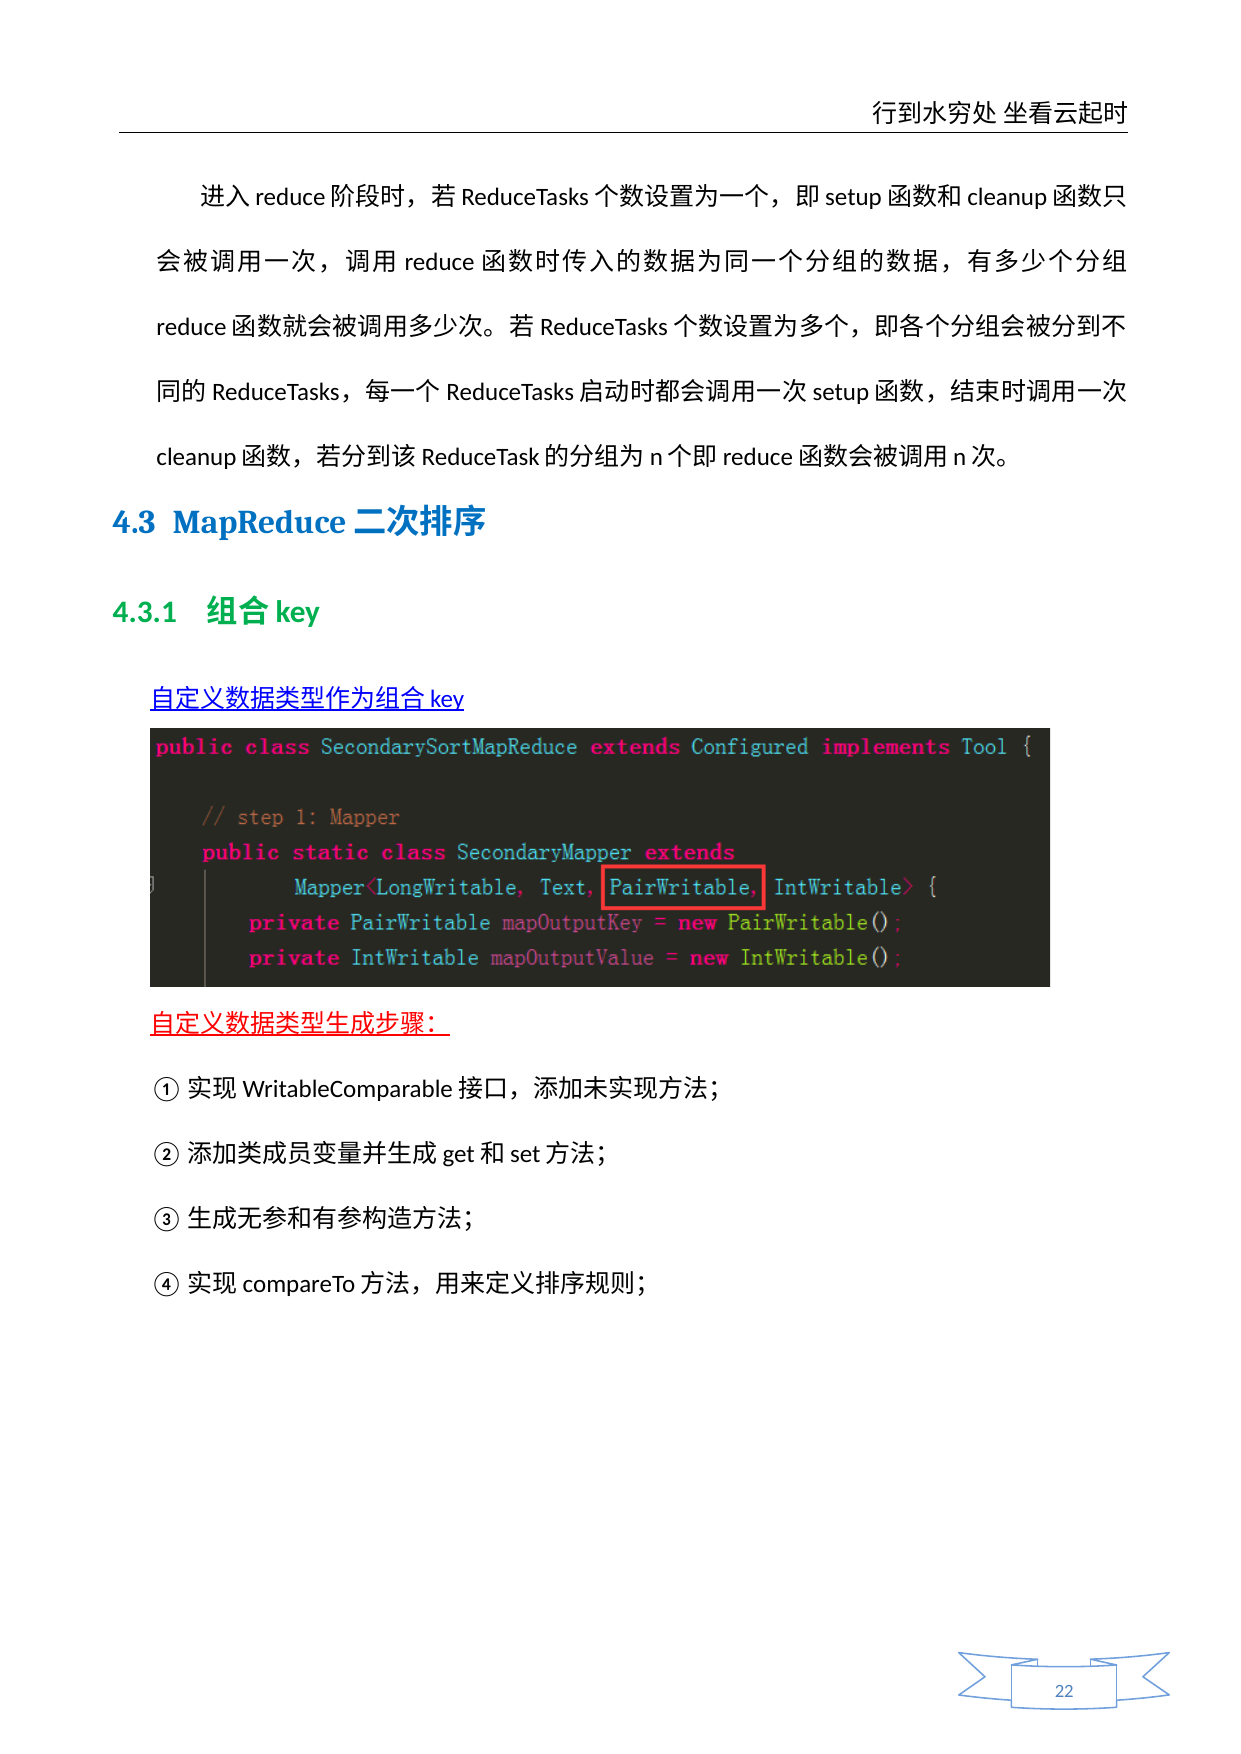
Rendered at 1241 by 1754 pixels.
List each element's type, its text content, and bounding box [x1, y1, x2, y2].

subtitle 组合key [112, 576, 1128, 641]
list 实现WritableComparable接口，添加未实现方法； [150, 1054, 1128, 1119]
list 添加类成员变量并生成get和set方法； [150, 1119, 1128, 1184]
text 自定义数据类型作为组合key [112, 664, 1128, 729]
list 生成无参和有参构造方法； [150, 1184, 1128, 1249]
list 实现compareTo方法，用来定义排序规则； [150, 1249, 1128, 1314]
subtitle MapReduce二次排序 [112, 487, 1128, 552]
text 自定义数据类型生成步骤： [150, 989, 1128, 1054]
picture [150, 728, 1050, 987]
text 进入reduce阶段时，若ReduceTasks个数设置为一个，即setup函数和cleanup函数只会被调用一次，调用reduce函数时传入的数据为同一个分组的数据，有多少个分组reduce函数就会被调用多少次。若ReduceTasks个数设置为多个，即各个分组会被分到不同的ReduceTasks，每一个ReduceTasks启动时都会调用一次setup函数，结束时调用一次cleanup函数，若分到该ReduceTask的分组为n个即reduce函数会被调用n次。 [156, 162, 1128, 487]
